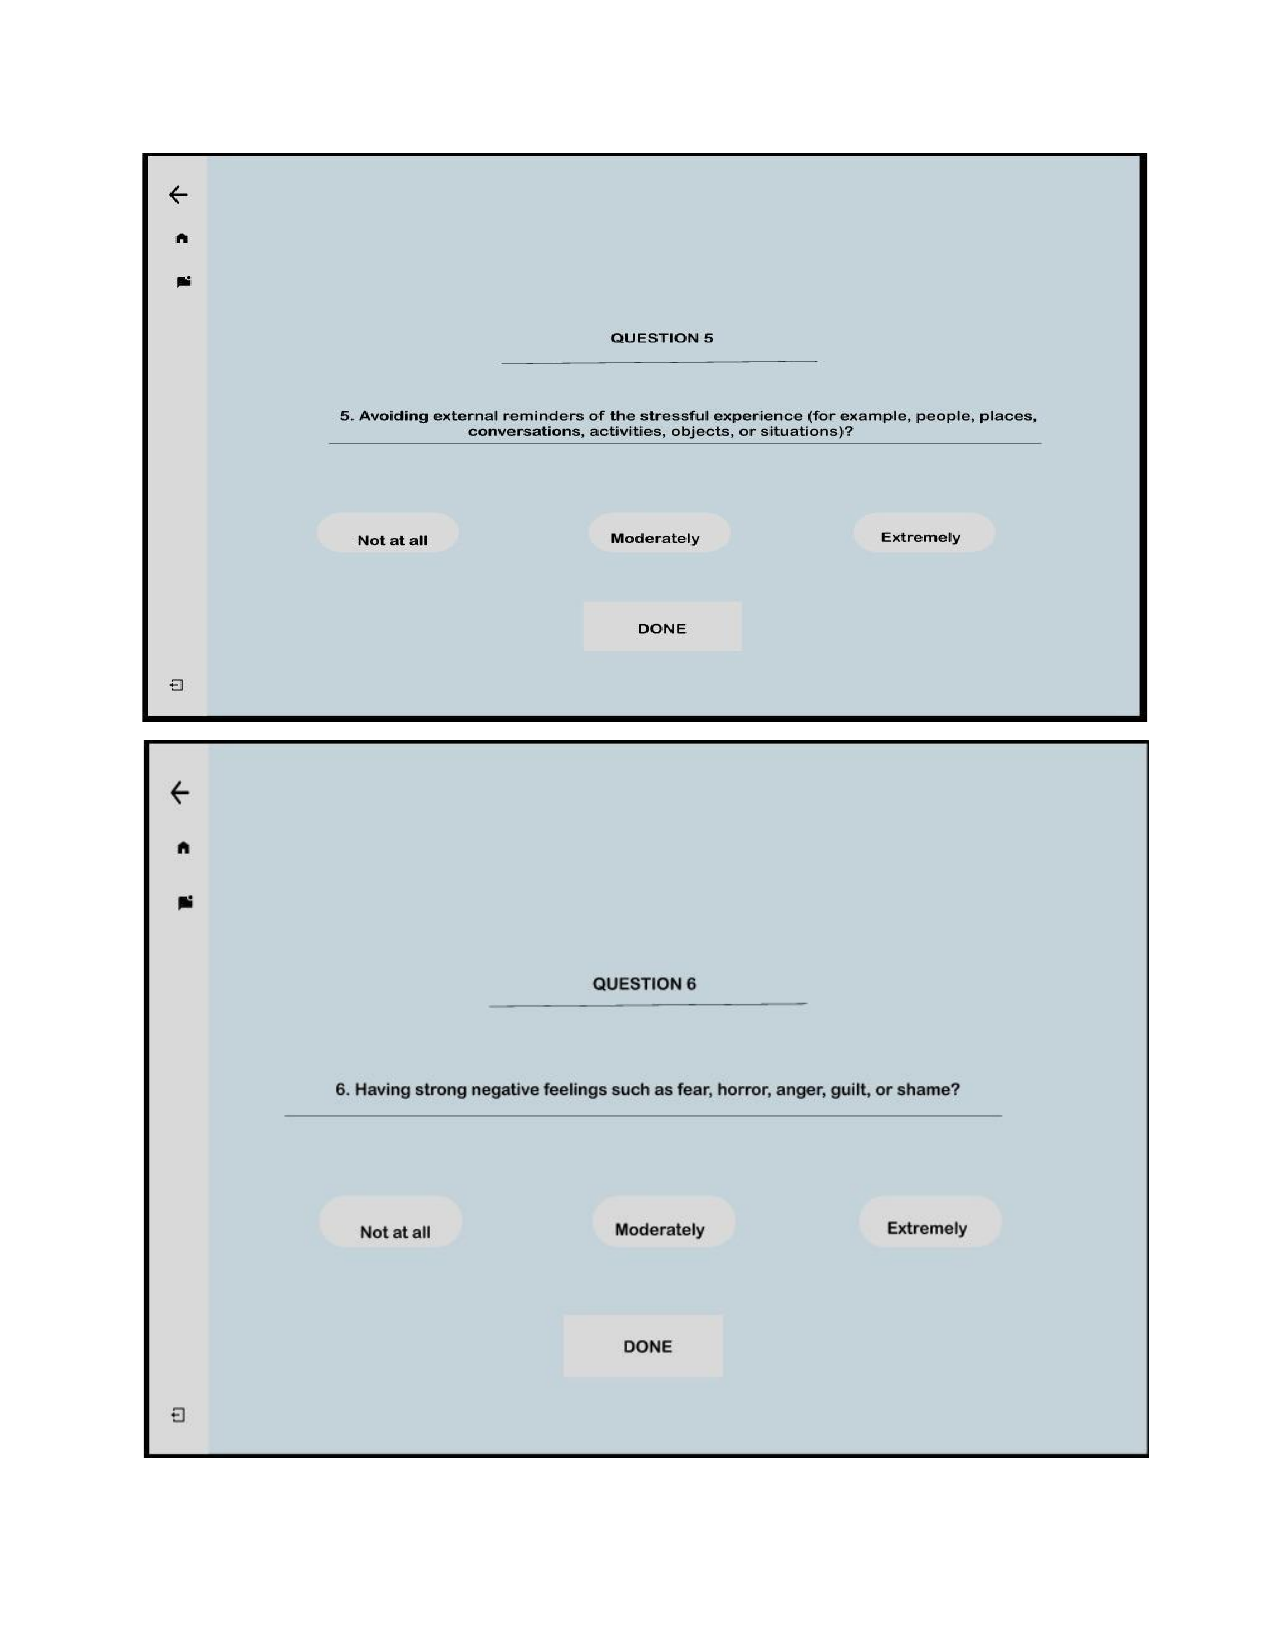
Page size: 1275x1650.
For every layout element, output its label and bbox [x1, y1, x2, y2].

picture [142, 153, 1148, 722]
picture [143, 740, 1149, 1458]
